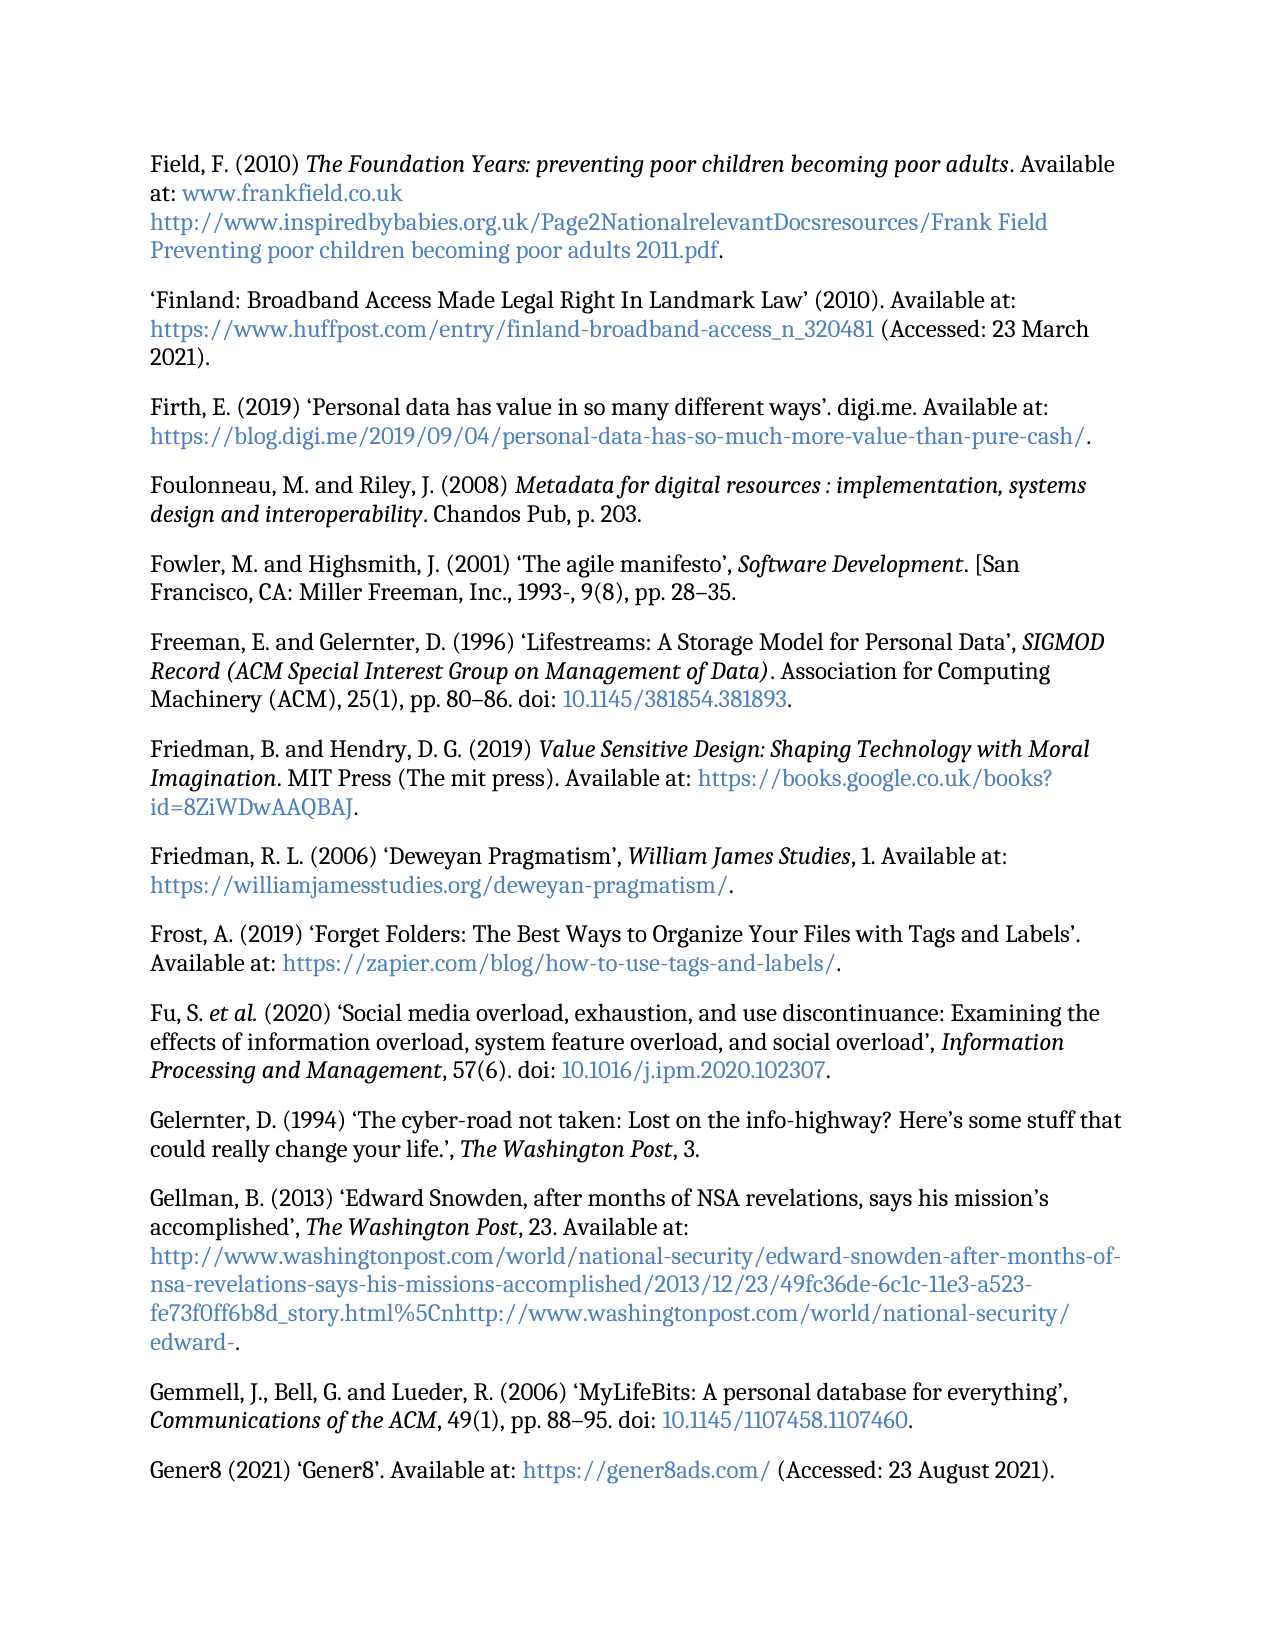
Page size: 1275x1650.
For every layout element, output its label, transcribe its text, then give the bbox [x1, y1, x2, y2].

text Frost, A. (2019) ‘Forget Folders: The Best Ways to Organize Your Files with Tags and Labels’. Available at: https://zapier.com/blog/how-to-use-tags-and-labels/. [150, 920, 1125, 978]
text Field, F. (2010) The Foundation Years: preventing poor children becoming poor adults. Available at: www.frankfield.co.uk http://www.inspiredbybabies.org.uk/Page2NationalrelevantDocsresources/Frank Field Preventing poor children becoming poor adults 2011.pdf. [150, 150, 1125, 265]
text ‘Finland: Broadband Access Made Legal Right In Landmark Law’ (2010). Available at: https://www.huffpost.com/entry/finland-broadband-access_n_320481 (Accessed: 23 March 2021). [150, 286, 1125, 372]
text Gemmell, J., Bell, G. and Lueder, R. (2006) ‘MyLifeBits: A personal database for everything’, Communications of the ACM, 49(1), pp. 88–95. doi: 10.1145/1107458.1107460. [150, 1377, 1125, 1435]
text Fu, S. et al. (2020) ‘Social media overload, exhaustion, and use discontinuance: Examining the effects of information overload, system feature overload, and social overload’, Information Processing and Management, 57(6). doi: 10.1016/j.ipm.2020.102307. [150, 999, 1125, 1085]
text Friedman, R. L. (2006) ‘Deweyan Pragmatism’, William James Studies, 1. Available at: https://williamjamesstudies.org/deweyan-pragmatism/. [150, 842, 1125, 899]
text Gener8 (2021) ‘Gener8’. Available at: https://gener8ads.com/ (Accessed: 23 August 2021). [150, 1456, 1125, 1484]
text Gelernter, D. (1994) ‘The cyber-road not taken: Lost on the info-highway? Here’s some stuff that could really change your life.’, The Washington Post, 3. [150, 1106, 1125, 1163]
text Freeman, E. and Gelernter, D. (1996) ‘Lifestreams: A Storage Model for Personal Data’, SIGMOD Record (ACM Special Interest Group on Management of Data). Association for Computing Machinery (ACM), 25(1), pp. 80–86. doi: 10.1145/381854.381893. [150, 628, 1125, 714]
text Foulonneau, M. and Riley, J. (2008) Metadata for digital resources : implementation, systems design and interoperability. Chandos Pub, p. 203. [150, 471, 1125, 529]
text Firth, E. (2019) ‘Personal data has value in so many different ways’. digi.me. Available at: https://blog.digi.me/2019/09/04/personal-data-has-so-much-more-value-than-pure-cash/. [150, 393, 1125, 450]
text Gellman, B. (2013) ‘Edward Snowden, after months of NSA revelations, says his mission’s accomplished’, The Washington Post, 23. Available at: http://www.washingtonpost.com/world/national-security/edward-snowden-after-months-of-nsa-revelations-says-his-missions-accomplished/2013/12/23/49fc36de-6c1c-11e3-a523-fe73f0ff6b8d_story.html%5Cnhttp://www.washingtonpost.com/world/national-security/edward-. [150, 1184, 1125, 1357]
text Friedman, B. and Hendry, D. G. (2019) Value Sensitive Design: Shaping Technology with Moral Imagination. MIT Press (The mit press). Available at: https://books.google.co.uk/books?id=8ZiWDwAAQBAJ. [150, 735, 1125, 821]
text Fowler, M. and Highsmith, J. (2001) ‘The agile manifesto’, Software Development. [San Francisco, CA: Miller Freeman, Inc., 1993-, 9(8), pp. 28–35. [150, 549, 1125, 607]
